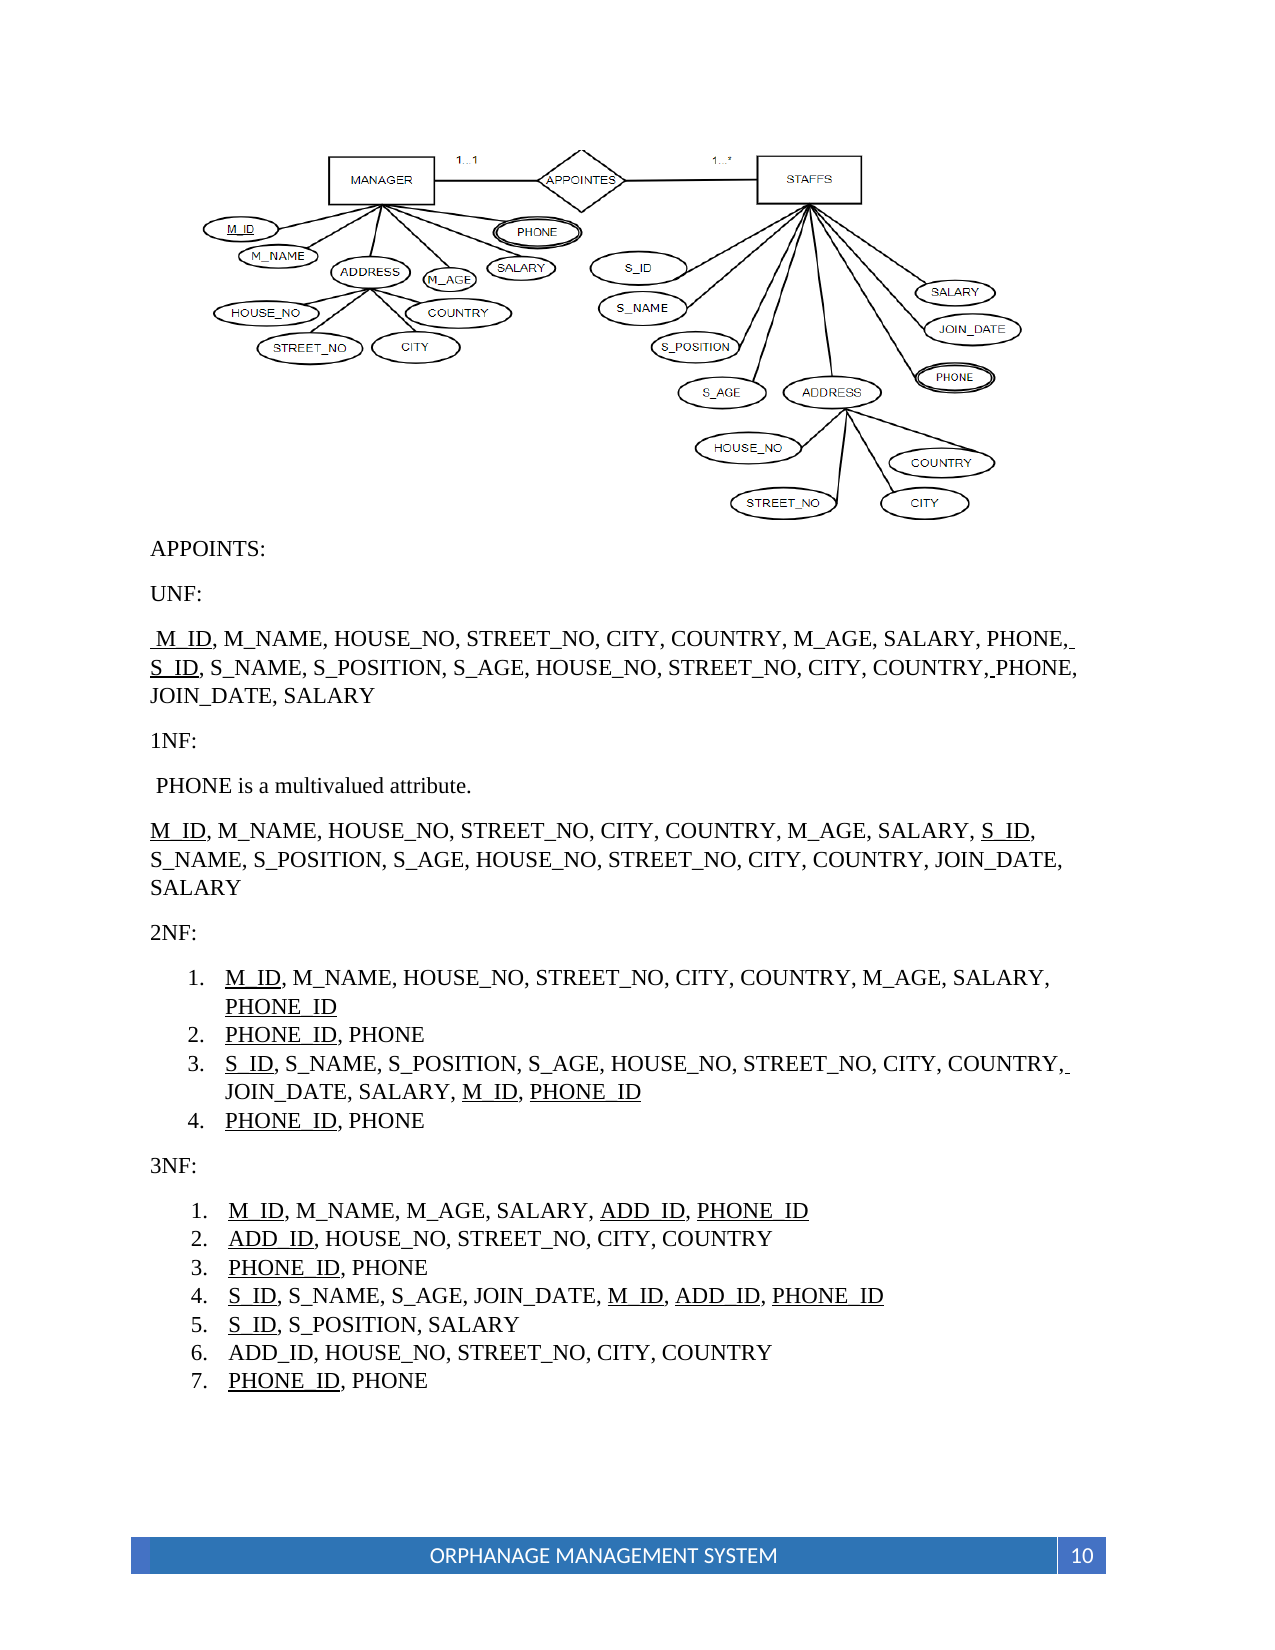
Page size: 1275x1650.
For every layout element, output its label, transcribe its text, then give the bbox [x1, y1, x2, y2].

list ADD_ID, HOUSE_NO, STREET_NO, CITY, COUNTRY [191, 1225, 1125, 1252]
text UNF: [150, 580, 1125, 606]
picture [202, 150, 1027, 535]
list M_ID, M_NAME, M_AGE, SALARY, ADD_ID, PHONE_ID [191, 1197, 1125, 1223]
list S_ID, S_NAME, S_POSITION, S_AGE, HOUSE_NO, STREET_NO, CITY, COUNTRY, JOIN_DATE, SALARY, M_ID, PHONE_ID [187, 1050, 1125, 1104]
text M_ID, M_NAME, HOUSE_NO, STREET_NO, CITY, COUNTRY, M_AGE, SALARY, PHONE, S_ID, S_NAME, S_POSITION, S_AGE, HOUSE_NO, STREET_NO, CITY, COUNTRY, PHONE, JOIN_DATE, SALARY [150, 625, 1125, 708]
text 1NF: [150, 727, 1125, 753]
text 3NF: [150, 1152, 1125, 1178]
list PHONE_ID, PHONE [191, 1254, 1125, 1280]
list PHONE_ID, PHONE [187, 1021, 1125, 1048]
list S_ID, S_POSITION, SALARY [191, 1311, 1125, 1337]
text 2NF: [150, 919, 1125, 946]
list PHONE_ID, PHONE [191, 1367, 1125, 1394]
list M_ID, M_NAME, HOUSE_NO, STREET_NO, CITY, COUNTRY, M_AGE, SALARY, PHONE_ID [187, 964, 1125, 1019]
text PHONE is a multivalued attribute. [150, 772, 1125, 799]
list PHONE_ID, PHONE [187, 1107, 1125, 1133]
text M_ID, M_NAME, HOUSE_NO, STREET_NO, CITY, COUNTRY, M_AGE, SALARY, S_ID, S_NAME, S_POSITION, S_AGE, HOUSE_NO, STREET_NO, CITY, COUNTRY, JOIN_DATE, SALARY [150, 817, 1125, 901]
list S_ID, S_NAME, S_AGE, JOIN_DATE, M_ID, ADD_ID, PHONE_ID [191, 1282, 1125, 1308]
list ADD_ID, HOUSE_NO, STREET_NO, CITY, COUNTRY [191, 1339, 1125, 1365]
